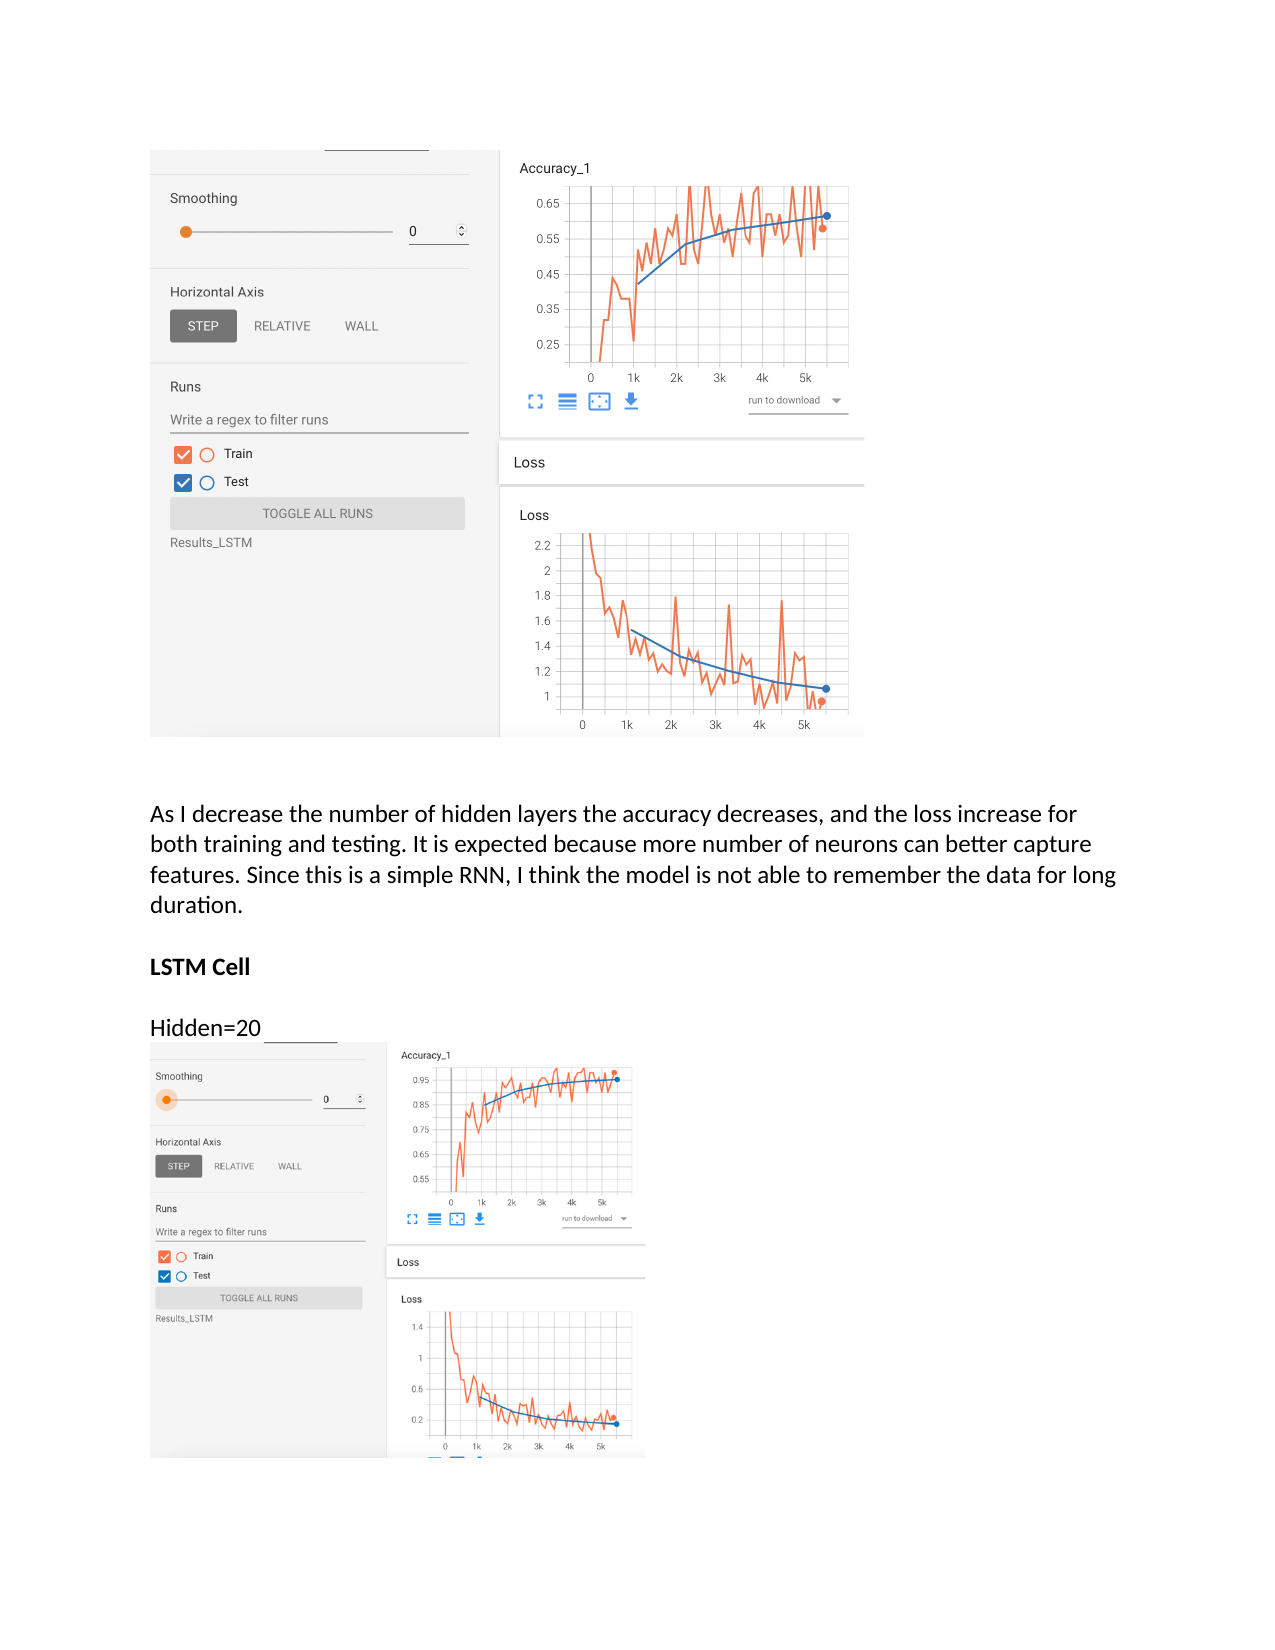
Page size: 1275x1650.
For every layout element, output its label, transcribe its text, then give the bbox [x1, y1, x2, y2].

picture [150, 1042, 646, 1458]
text LSTM Cell [150, 951, 1125, 981]
picture [150, 150, 865, 737]
text Hidden=20 [150, 1012, 1125, 1042]
text As I decrease the number of hidden layers the accuracy decreases, and the loss increase for both training and testing. It is expected because more number of neurons can better capture features. Since this is a simple RNN, I think the model is not able to remember the data for long duration. [150, 798, 1125, 920]
